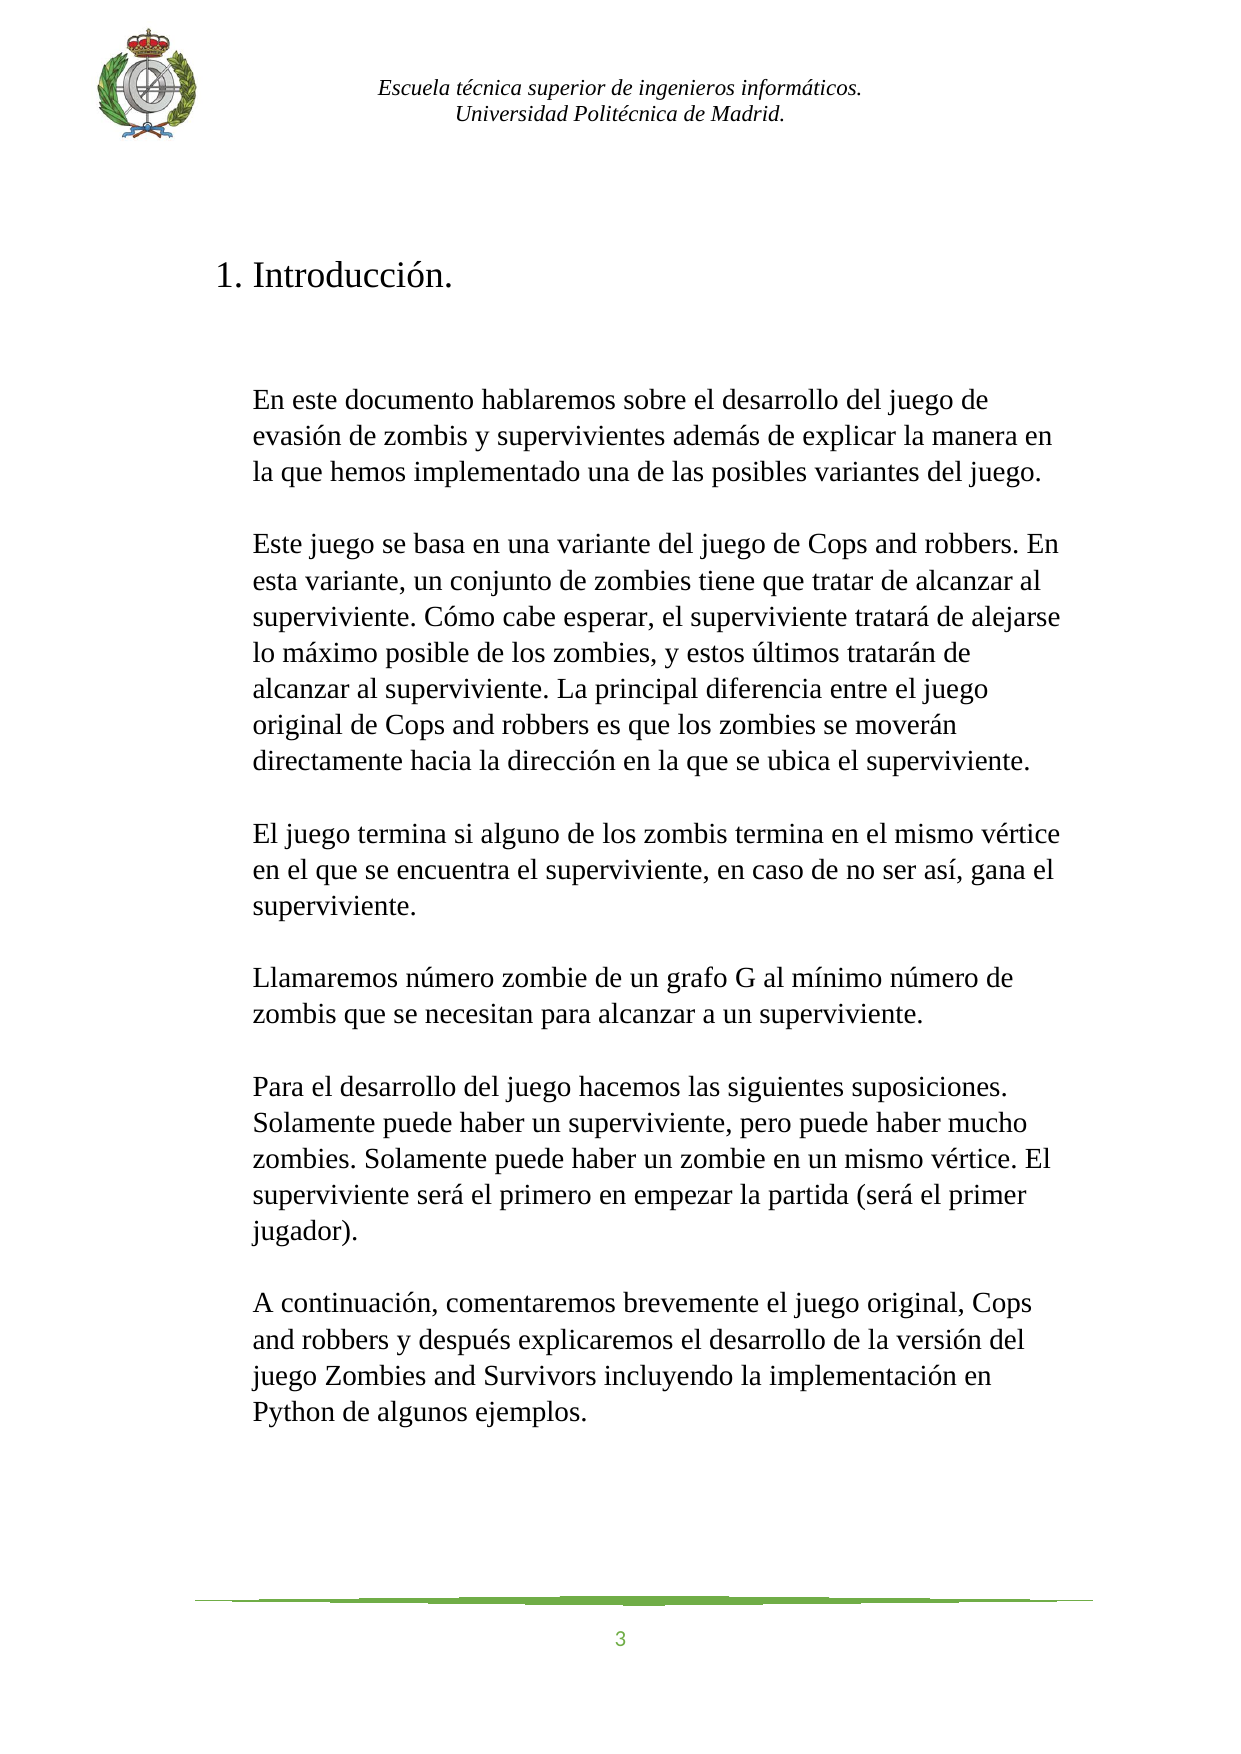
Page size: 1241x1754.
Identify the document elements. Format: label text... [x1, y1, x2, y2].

list Para el desarrollo del juego hacemos las siguientes suposiciones. Solamente puede haber un superviviente, pero puede haber mucho zombies. Solamente puede haber un zombie en un mismo vértice. El superviviente será el primero en empezar la partida (será el primer jugador). [252, 1069, 1063, 1247]
list Llamaremos número zombie de un grafo G al mínimo número de zombis que se necesitan para alcanzar a un superviviente. [252, 960, 1063, 1030]
list A continuación, comentaremos brevemente el juego original, Cops and robbers y después explicaremos el desarrollo de la versión del juego Zombies and Survivors incluyendo la implementación en Python de algunos ejemplos. [252, 1286, 1063, 1428]
list Este juego se basa en una variante del juego de Cops and robbers. En esta variante, un conjunto de zombies tiene que tratar de alcanzar al superviviente. Cómo cabe esperar, el superviviente tratará de alejarse lo máximo posible de los zombies, y estos últimos tratarán de alcanzar al superviviente. La principal diferencia entre el juego original de Cops and robbers es que los zombies se moverán directamente hacia la dirección en la que se ubica el superviviente. [252, 527, 1063, 777]
list El juego termina si alguno de los zombis termina en el mismo vértice en el que se encuentra el superviviente, en caso de no ser así, gana el superviviente. [252, 816, 1063, 922]
list En este documento hablaremos sobre el desarrollo del juego de evasión de zombis y supervivientes además de explicar la manera en la que hemos implementado una de las posibles variantes del juego. [252, 382, 1063, 488]
picture [82, 21, 214, 147]
list Introducción. [215, 253, 1063, 296]
